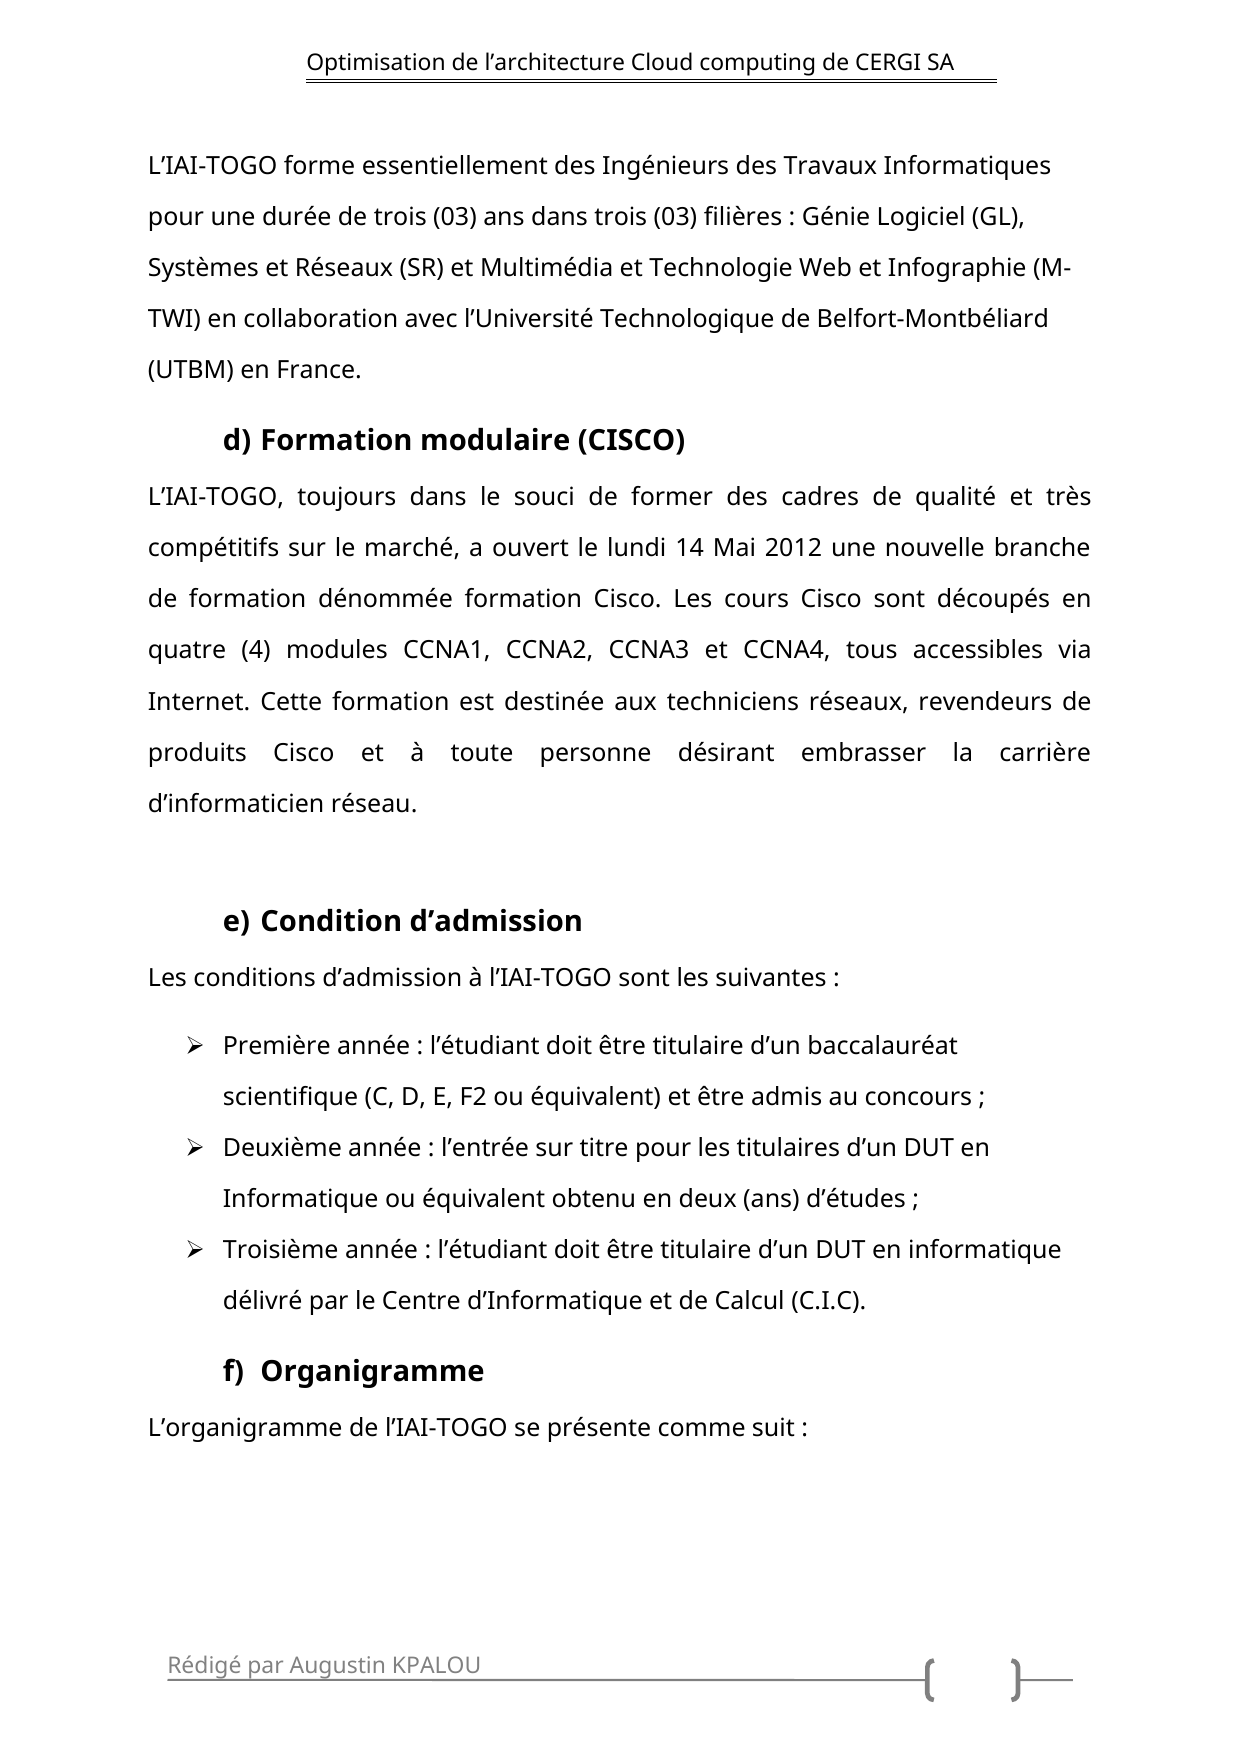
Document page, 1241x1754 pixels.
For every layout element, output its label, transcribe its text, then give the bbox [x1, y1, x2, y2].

text L’IAI-TOGO, toujours dans le souci de former des cadres de qualité et très compétitifs sur le marché, a ouvert le lundi 14 Mai 2012 une nouvelle branche de formation dénommée formation Cisco. Les cours Cisco sont découpés en quatre (4) modules CCNA1, CCNA2, CCNA3 et CCNA4, tous accessibles via Internet. Cette formation est destinée aux techniciens réseaux, revendeurs de produits Cisco et à toute personne désirant embrasser la carrière d’informaticien réseau. [148, 479, 1093, 819]
list Première année : l’étudiant doit être titulaire d’un baccalauréat scientifique (C, D, E, F2 ou équivalent) et être admis au concours ; [185, 1027, 1093, 1112]
text L’organigramme de l’IAI-TOGO se présente comme suit : [148, 1410, 1093, 1444]
text L’IAI-TOGO forme essentiellement des Ingénieurs des Travaux Informatiques pour une durée de trois (03) ans dans trois (03) filières : Génie Logiciel (GL), Systèmes et Réseaux (SR) et Multimédia et Technologie Web et Infographie (M-TWI) en collaboration avec l’Université Technologique de Belfort-Montbéliard (UTBM) en France. [148, 148, 1093, 386]
subtitle Formation modulaire (CISCO) [223, 419, 1093, 459]
subtitle Organigramme [223, 1350, 1093, 1390]
list Troisième année : l’étudiant doit être titulaire d’un DUT en informatique délivré par le Centre d’Informatique et de Calcul (C.I.C). [185, 1232, 1093, 1317]
list Deuxième année : l’entrée sur titre pour les titulaires d’un DUT en Informatique ou équivalent obtenu en deux (ans) d’études ; [185, 1129, 1093, 1214]
subtitle Condition d’admission [223, 900, 1093, 940]
text Les conditions d’admission à l’IAI-TOGO sont les suivantes : [148, 960, 1093, 994]
